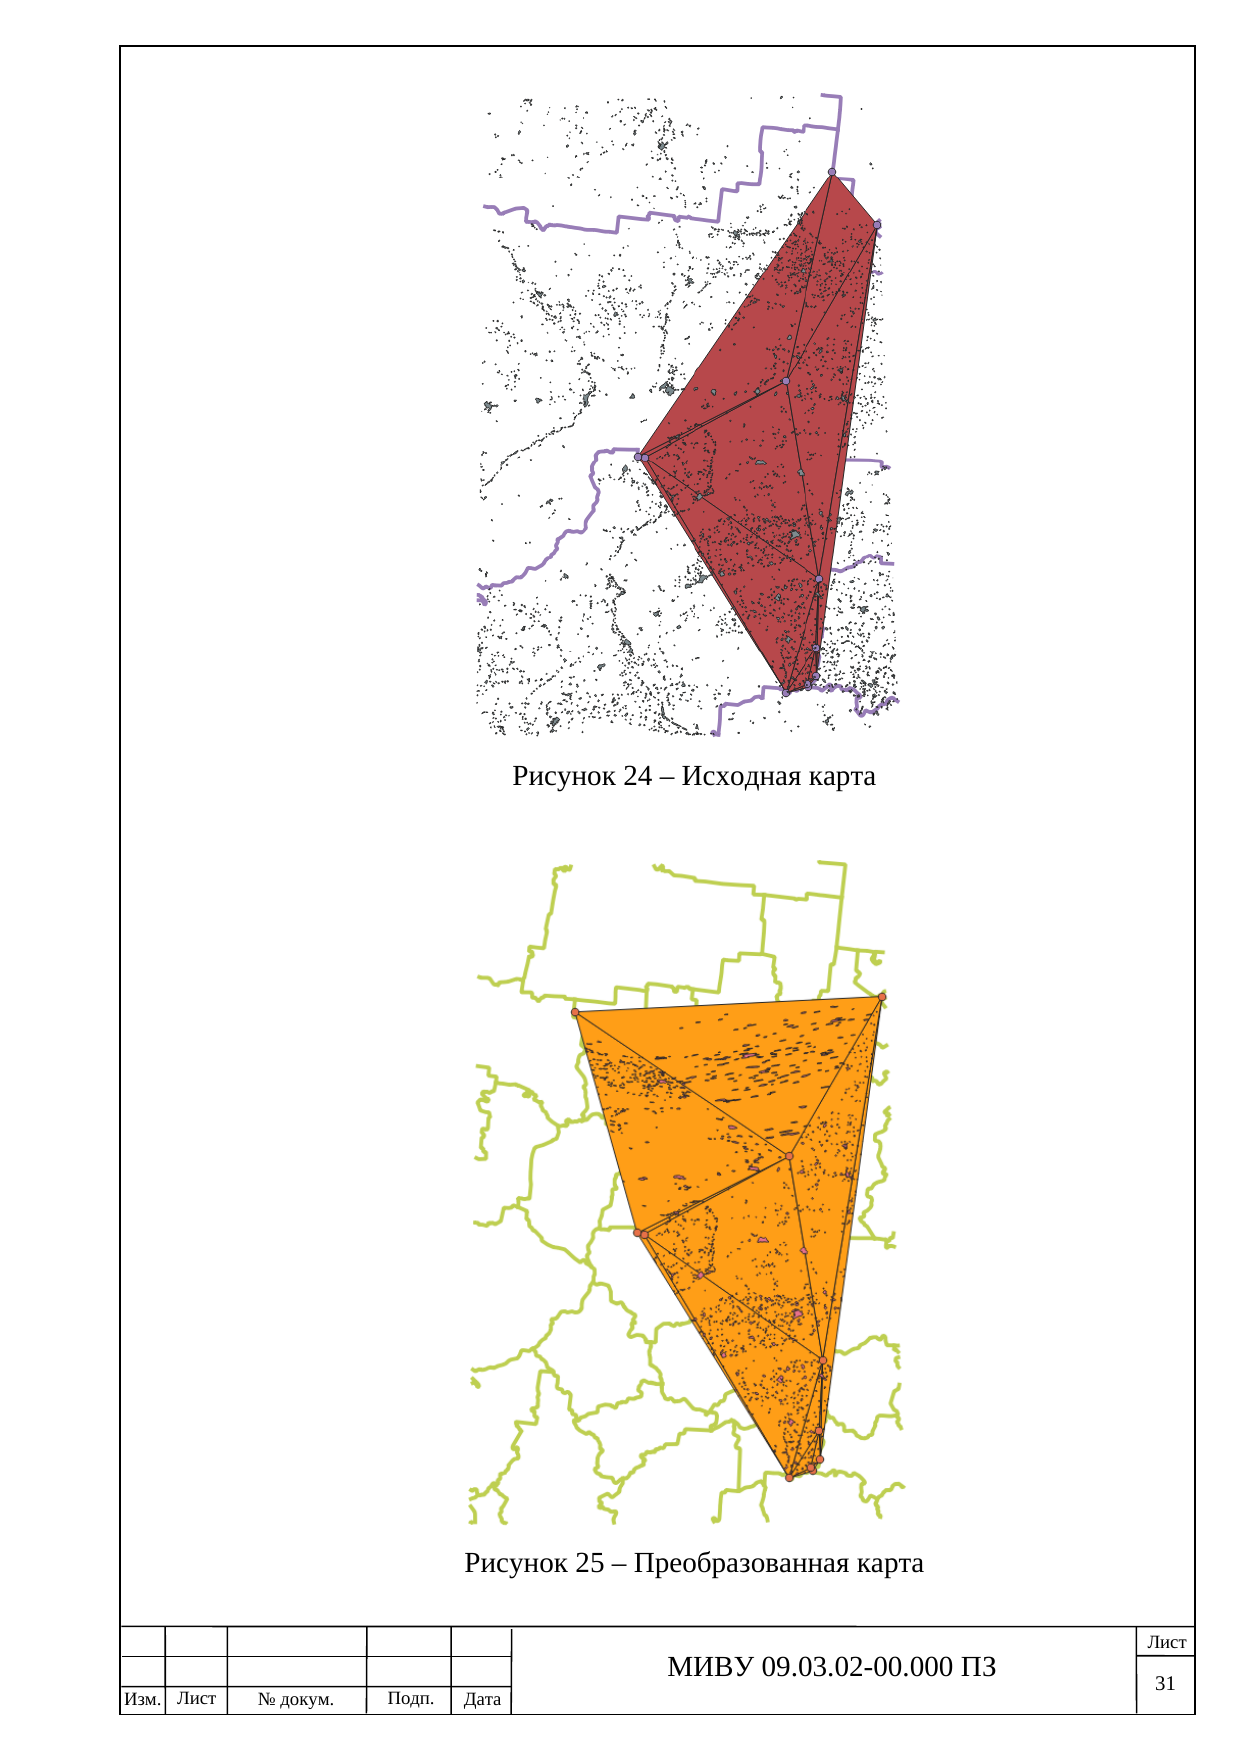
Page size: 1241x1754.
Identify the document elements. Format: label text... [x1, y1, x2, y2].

picture [472, 83, 917, 746]
picture [466, 858, 922, 1534]
text Рисунок 24 – Исходная карта [148, 758, 1167, 791]
text Рисунок 25 – Преобразованная карта [148, 1545, 1167, 1579]
